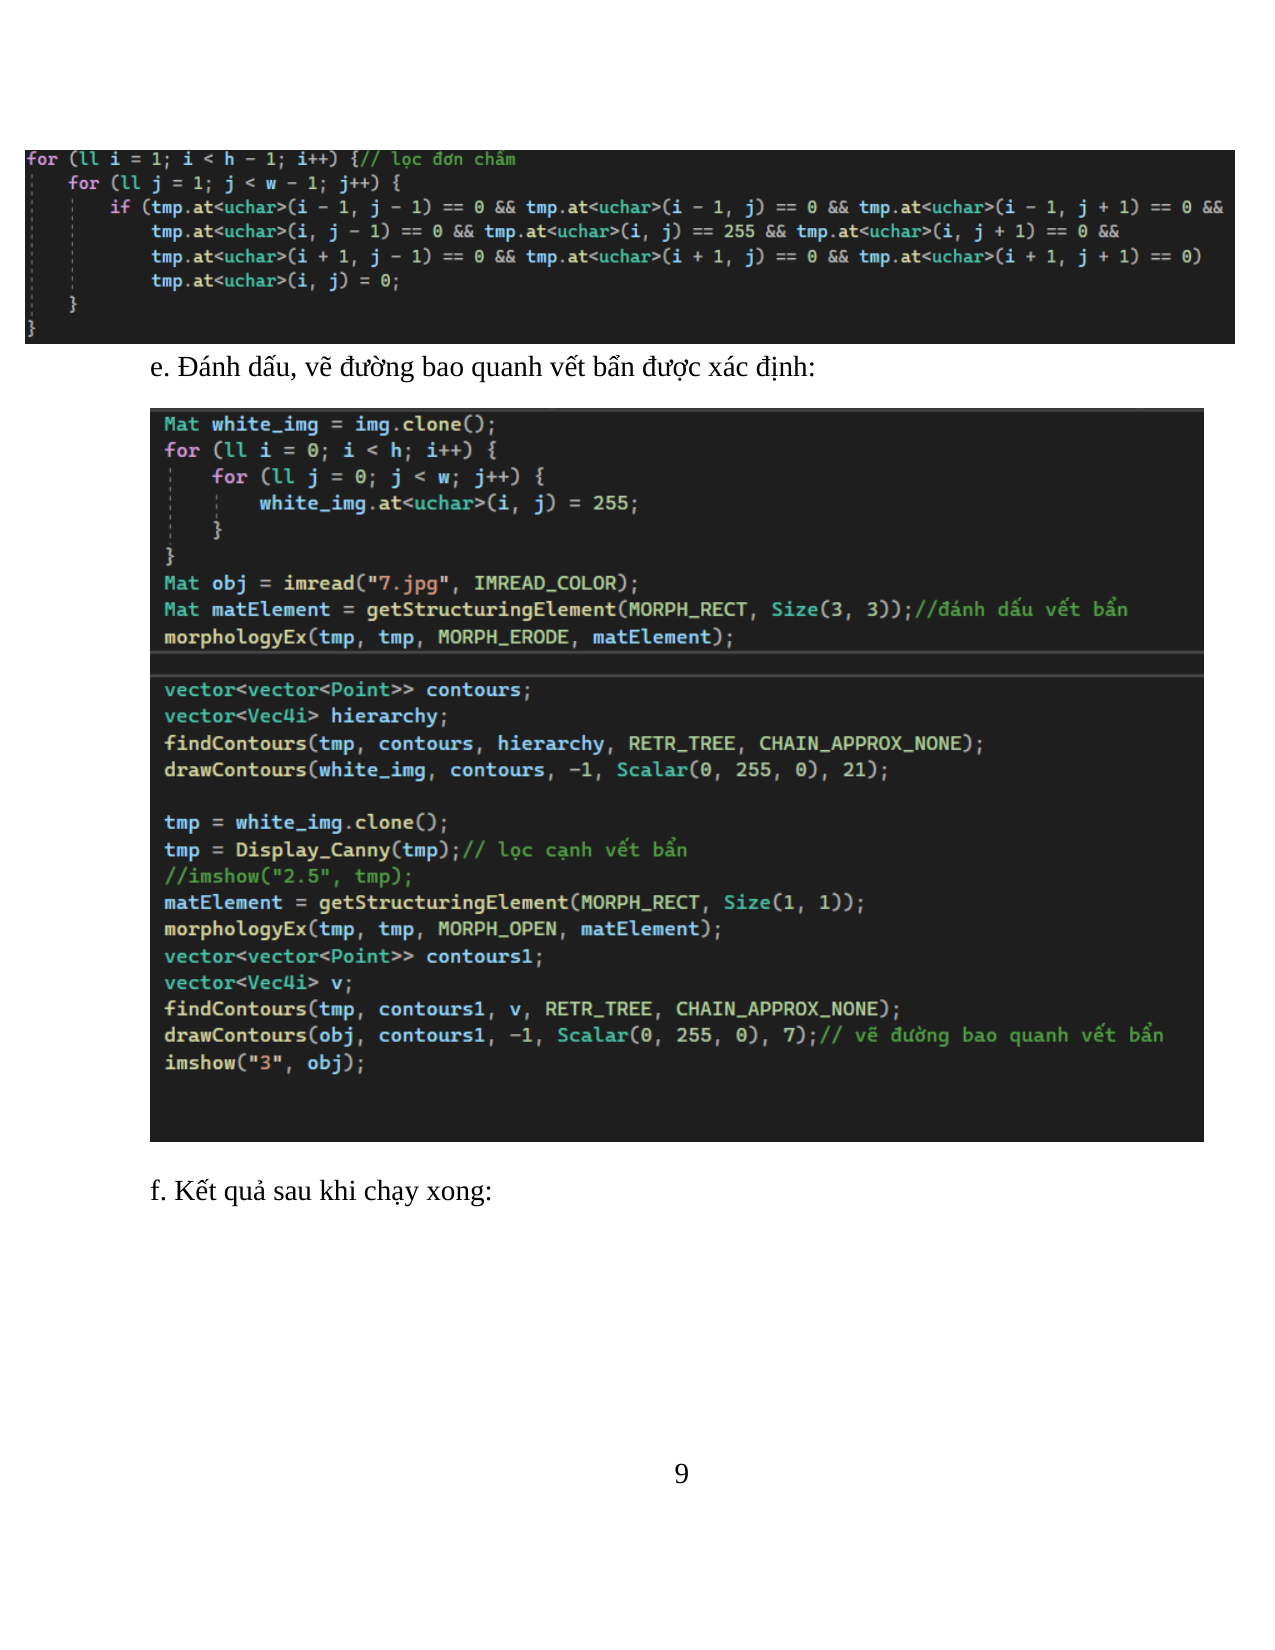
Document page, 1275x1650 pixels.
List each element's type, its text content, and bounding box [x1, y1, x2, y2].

text e. Đánh dấu, vẽ đường bao quanh vết bẩn được xác định: [150, 344, 1213, 382]
picture [150, 408, 1204, 1142]
picture [25, 150, 1235, 344]
